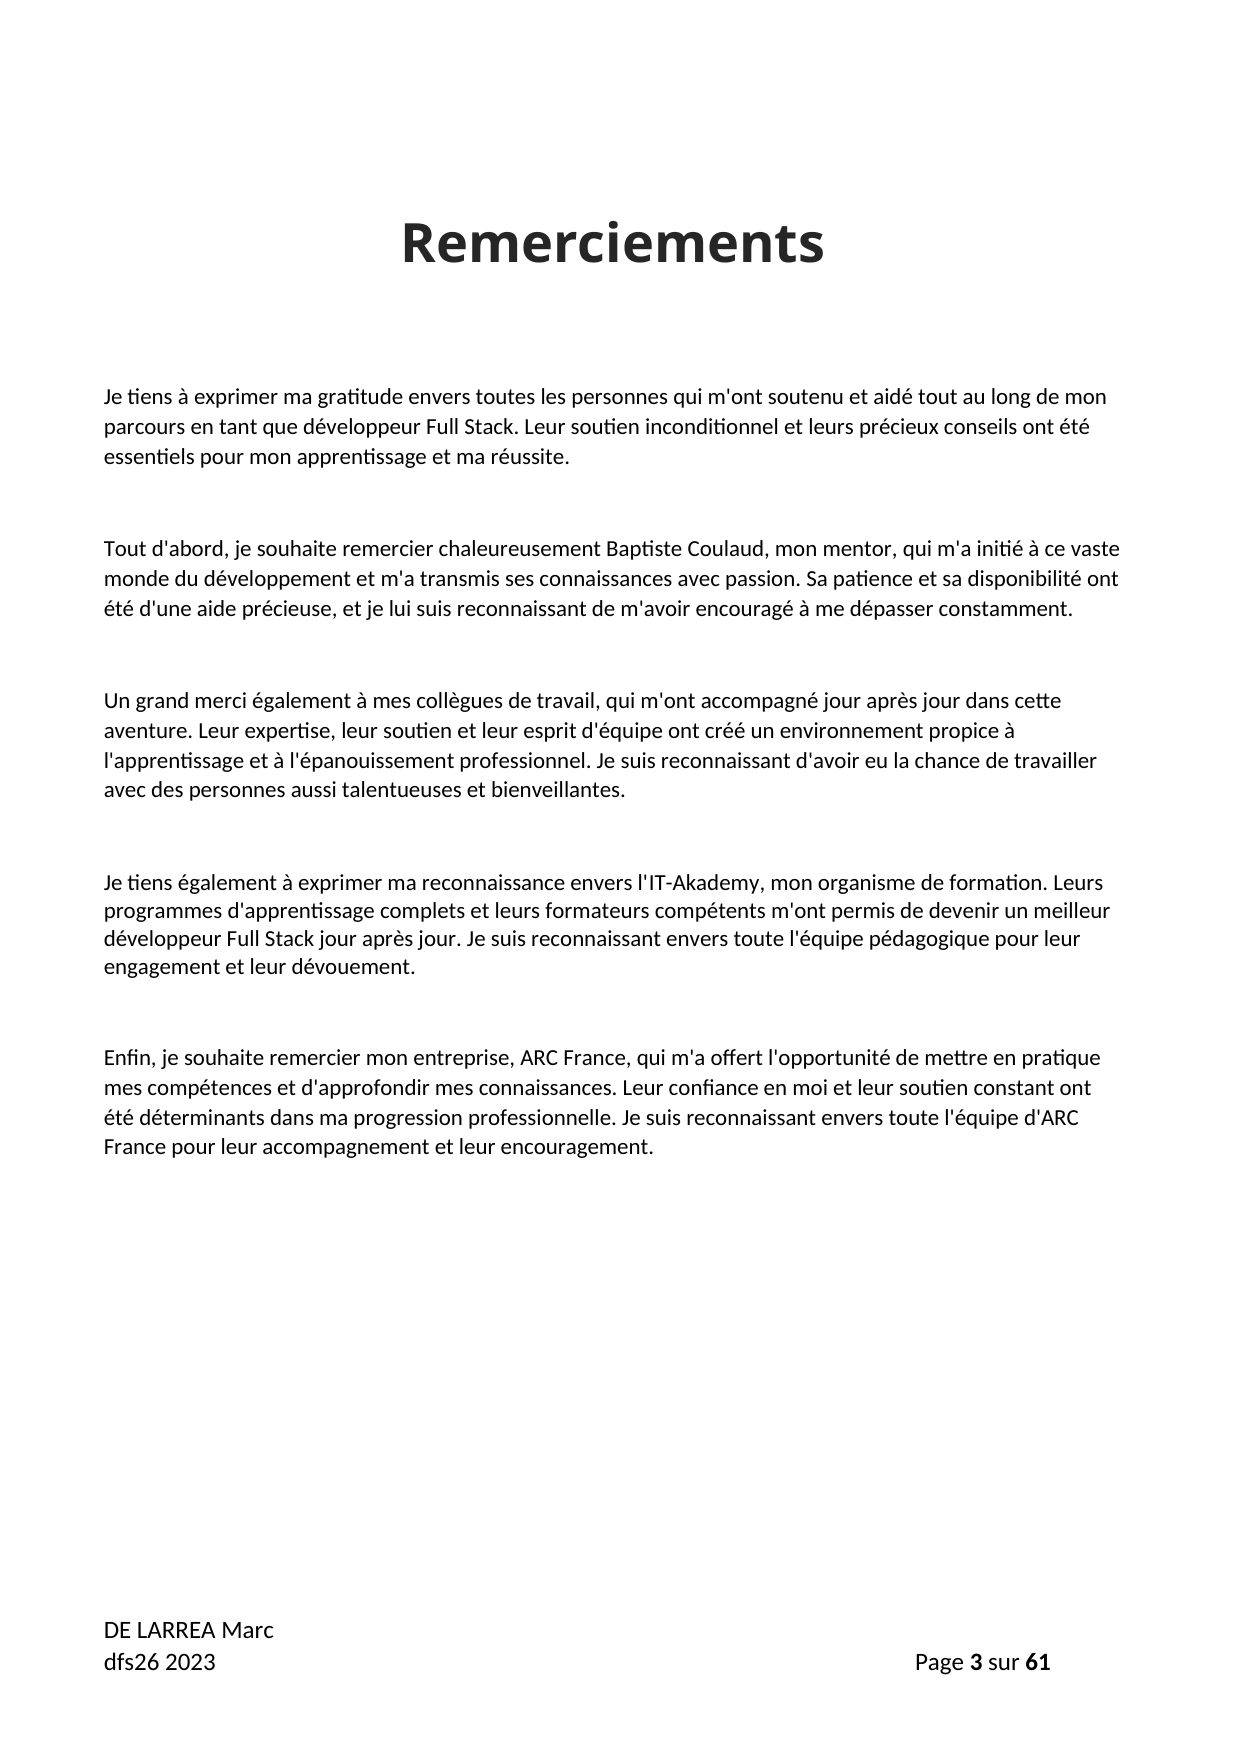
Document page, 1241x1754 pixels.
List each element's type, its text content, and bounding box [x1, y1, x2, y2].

text Tout d'abord, je souhaite remercier chaleureusement Baptiste Coulaud, mon mentor, qui m'a initié à ce vaste monde du développement et m'a transmis ses connaissances avec passion. Sa patience et sa disponibilité ont été d'une aide précieuse, et je lui suis reconnaissant de m'avoir encouragé à me dépasser constamment. [103, 534, 1122, 622]
text Je tiens également à exprimer ma reconnaissance envers l'IT-Akademy, mon organisme de formation. Leurs programmes d'apprentissage complets et leurs formateurs compétents m'ont permis de devenir un meilleur développeur Full Stack jour après jour. Je suis reconnaissant envers toute l'équipe pédagogique pour leur engagement et leur dévouement. [103, 868, 1122, 980]
text Un grand merci également à mes collègues de travail, qui m'ont accompagné jour après jour dans cette aventure. Leur expertise, leur soutien et leur esprit d'équipe ont créé un environnement propice à l'apprentissage et à l'épanouissement professionnel. Je suis reconnaissant d'avoir eu la chance de travailler avec des personnes aussi talentueuses et bienveillantes. [103, 687, 1122, 804]
text Je tiens à exprimer ma gratitude envers toutes les personnes qui m'ont soutenu et aidé tout au long de mon parcours en tant que développeur Full Stack. Leur soutien inconditionnel et leurs précieux conseils ont été essentiels pour mon apprentissage et ma réussite. [103, 382, 1122, 470]
subtitle Remerciements [103, 205, 1122, 279]
text Enfin, je souhaite remercier mon entreprise, ARC France, qui m'a offert l'opportunité de mettre en pratique mes compétences et d'approfondir mes connaissances. Leur confiance en moi et leur soutien constant ont été déterminants dans ma progression professionnelle. Je suis reconnaissant envers toute l'équipe d'ARC France pour leur accompagnement et leur encouragement. [103, 1043, 1122, 1161]
